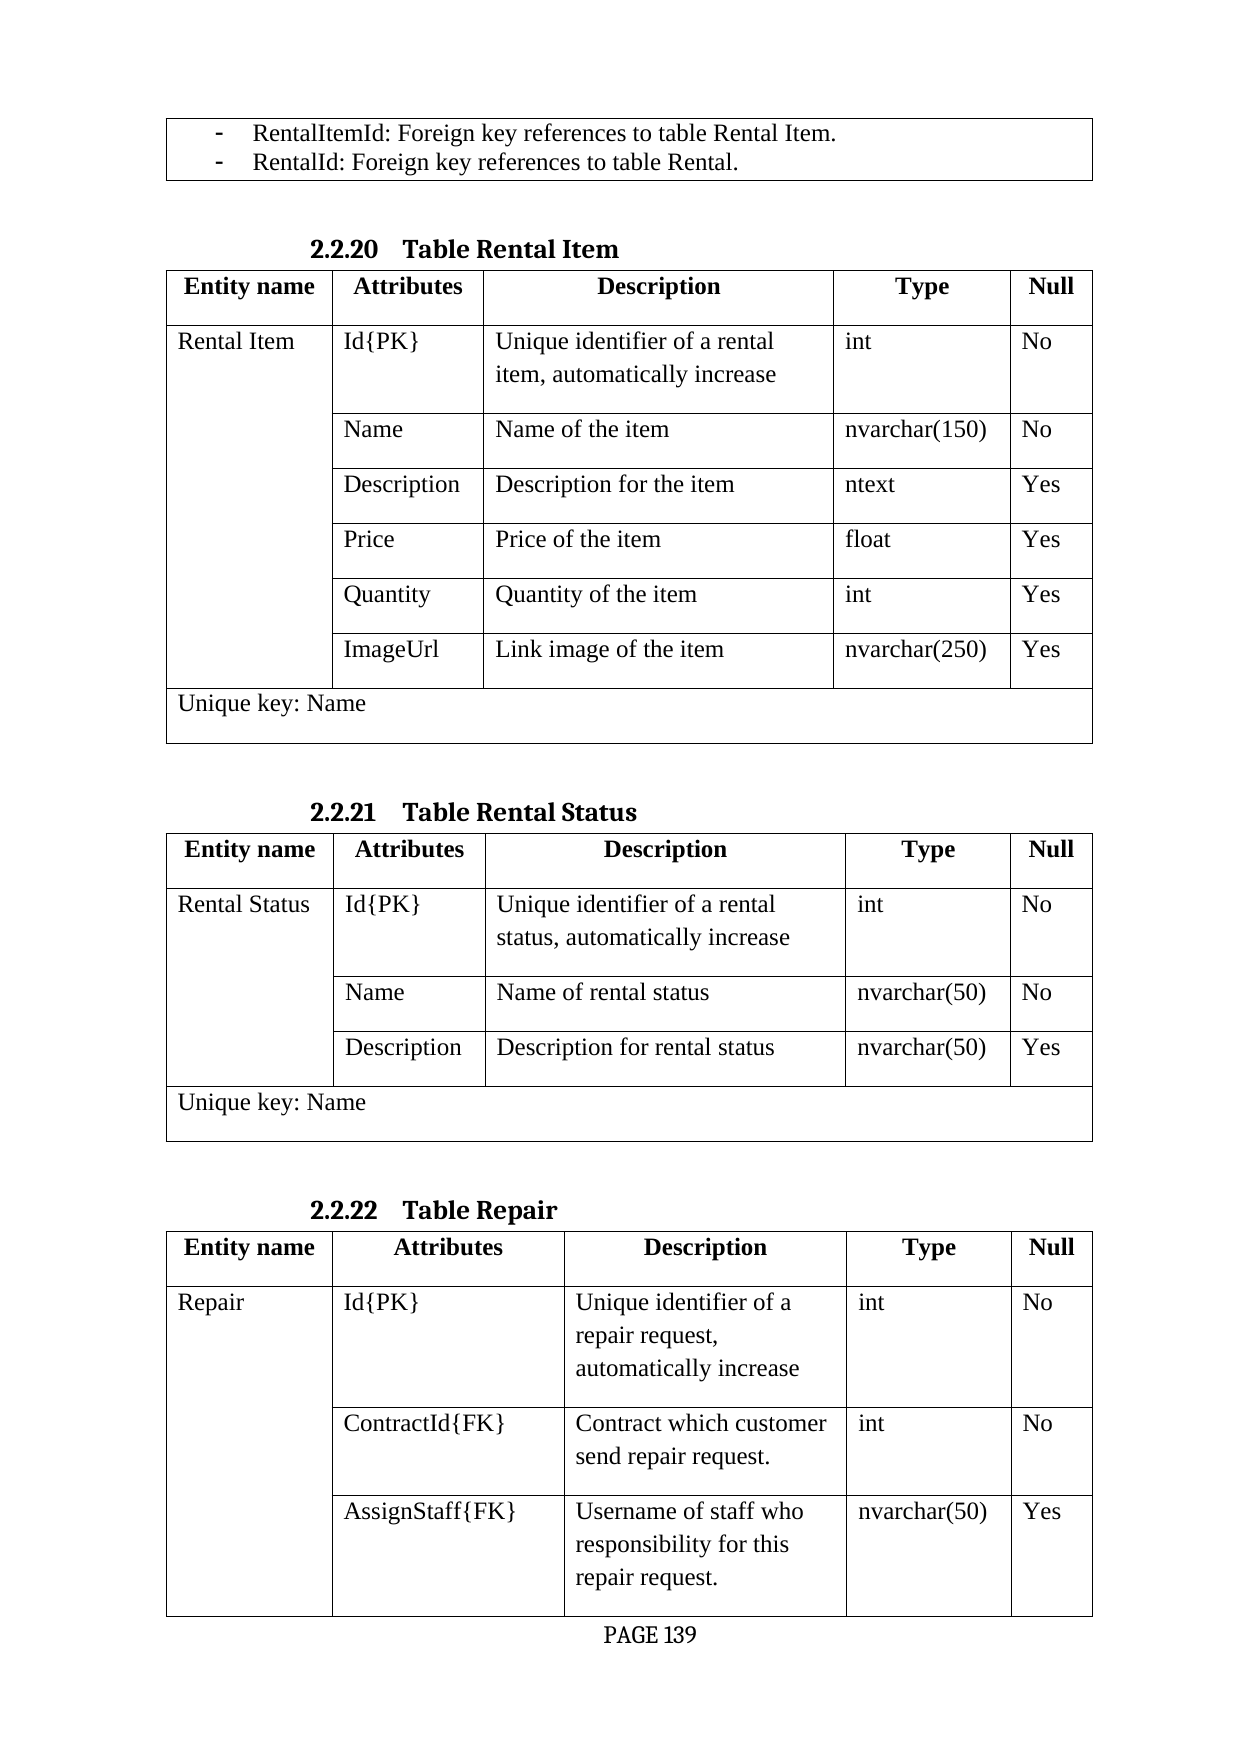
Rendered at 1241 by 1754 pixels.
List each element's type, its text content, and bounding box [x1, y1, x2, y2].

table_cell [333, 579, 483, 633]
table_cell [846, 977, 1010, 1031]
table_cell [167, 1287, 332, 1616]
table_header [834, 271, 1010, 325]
subtitle Table Rental Item [310, 234, 1122, 266]
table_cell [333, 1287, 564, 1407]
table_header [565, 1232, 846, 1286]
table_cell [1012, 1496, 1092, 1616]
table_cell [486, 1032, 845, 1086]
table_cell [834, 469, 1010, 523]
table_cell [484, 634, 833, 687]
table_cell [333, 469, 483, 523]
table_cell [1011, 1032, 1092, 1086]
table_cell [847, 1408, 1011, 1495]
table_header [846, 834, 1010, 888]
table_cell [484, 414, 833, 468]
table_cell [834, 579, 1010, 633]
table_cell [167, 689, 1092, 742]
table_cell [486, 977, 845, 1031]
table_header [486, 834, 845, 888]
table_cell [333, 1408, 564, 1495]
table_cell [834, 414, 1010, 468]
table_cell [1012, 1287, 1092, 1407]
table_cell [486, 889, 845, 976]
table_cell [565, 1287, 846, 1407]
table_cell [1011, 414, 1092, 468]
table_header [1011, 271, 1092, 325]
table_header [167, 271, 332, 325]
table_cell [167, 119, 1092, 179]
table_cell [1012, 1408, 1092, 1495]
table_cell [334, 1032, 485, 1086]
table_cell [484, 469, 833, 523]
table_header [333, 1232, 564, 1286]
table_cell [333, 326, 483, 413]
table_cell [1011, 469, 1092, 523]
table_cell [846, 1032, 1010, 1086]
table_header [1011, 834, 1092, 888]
subtitle Table Repair [310, 1195, 1122, 1227]
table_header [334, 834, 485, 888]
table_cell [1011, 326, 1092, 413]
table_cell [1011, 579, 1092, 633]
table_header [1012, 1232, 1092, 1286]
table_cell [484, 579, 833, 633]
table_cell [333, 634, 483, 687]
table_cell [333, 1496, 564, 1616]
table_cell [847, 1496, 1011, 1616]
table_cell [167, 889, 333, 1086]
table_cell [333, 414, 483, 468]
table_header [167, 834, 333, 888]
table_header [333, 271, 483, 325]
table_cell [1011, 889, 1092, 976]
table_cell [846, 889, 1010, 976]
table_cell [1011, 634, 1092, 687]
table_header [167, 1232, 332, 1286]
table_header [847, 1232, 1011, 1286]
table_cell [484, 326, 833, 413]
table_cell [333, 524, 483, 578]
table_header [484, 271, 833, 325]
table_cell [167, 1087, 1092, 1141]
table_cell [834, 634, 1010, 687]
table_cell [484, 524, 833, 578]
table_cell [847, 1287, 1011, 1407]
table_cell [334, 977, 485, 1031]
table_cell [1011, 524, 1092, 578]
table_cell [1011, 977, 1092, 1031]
subtitle Table Rental Status [310, 797, 1122, 828]
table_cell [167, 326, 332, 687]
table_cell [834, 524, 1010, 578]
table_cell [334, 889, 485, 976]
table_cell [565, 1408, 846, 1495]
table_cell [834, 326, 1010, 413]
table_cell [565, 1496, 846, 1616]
